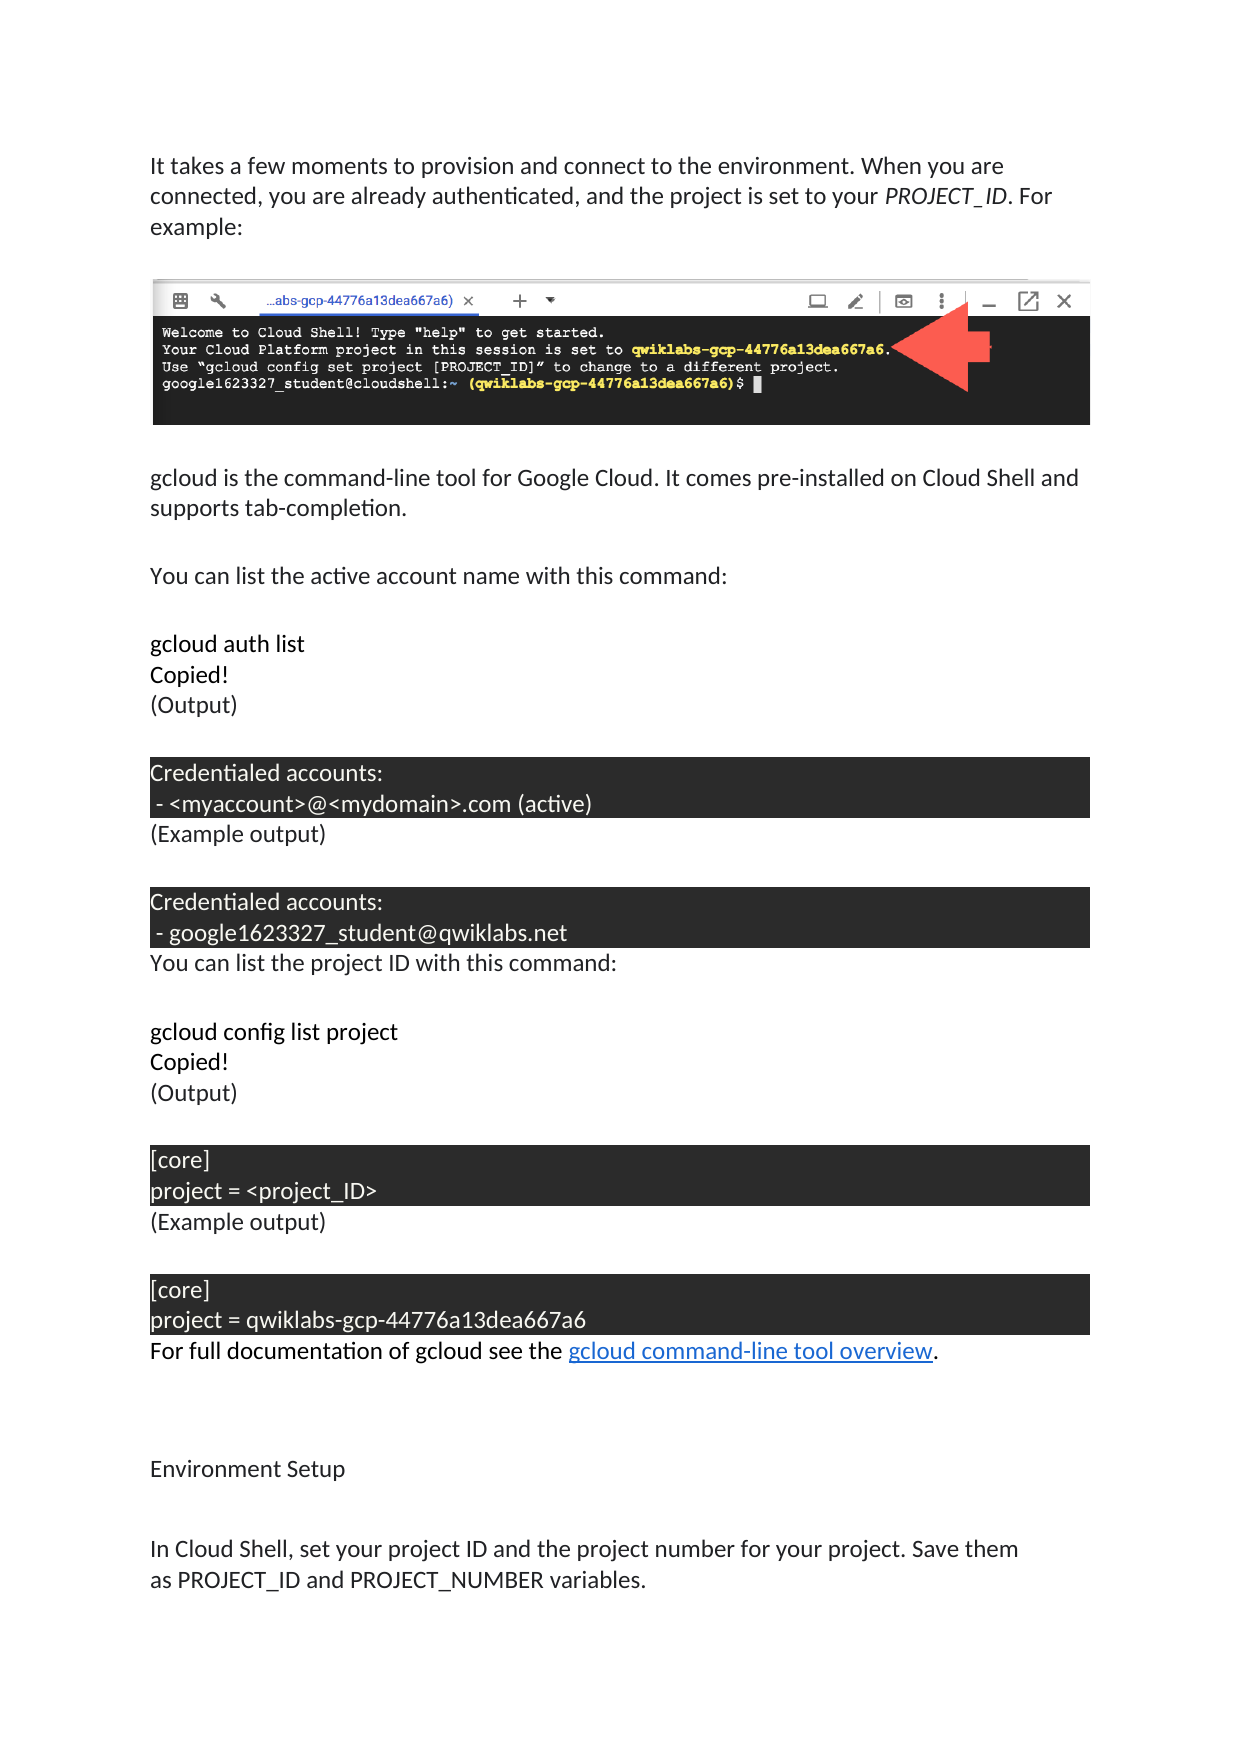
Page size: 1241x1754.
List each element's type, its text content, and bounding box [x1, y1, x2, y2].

text Environment Setup [150, 1453, 1090, 1483]
text Copied! [150, 659, 1090, 689]
text In Cloud Shell, set your project ID and the project number for your project. Save them as PROJECT_ID and PROJECT_NUMBER variables. [150, 1533, 1090, 1594]
text [core] [150, 1274, 1090, 1304]
text - <myaccount>@<mydomain>.com (active) [150, 788, 1090, 818]
text You can list the active account name with this command: [150, 560, 1090, 591]
text Credentialed accounts: [150, 757, 1090, 788]
text (Output) [150, 689, 1090, 720]
text project = <project_ID> [150, 1175, 1090, 1206]
text project = qwiklabs-gcp-44776a13dea667a6 [150, 1304, 1090, 1335]
text gcloud is the command-line tool for Google Cloud. It comes pre-installed on Cloud Shell and supports tab-completion. [150, 462, 1090, 523]
text [core] [150, 1145, 1090, 1175]
text - google1623327_student@qwiklabs.net [150, 917, 1090, 948]
text (Example output) [150, 818, 1090, 849]
text Copied! [150, 1046, 1090, 1077]
text You can list the project ID with this command: [150, 948, 1090, 978]
text It takes a few moments to provision and connect to the environment. When you are connected, you are already authenticated, and the project is set to your PROJECT_ID. For example: [150, 150, 1090, 242]
text Credentialed accounts: [150, 887, 1090, 917]
text (Output) [150, 1077, 1090, 1107]
text (Example output) [150, 1206, 1090, 1236]
text gcloud auth list [150, 628, 1090, 659]
text gcloud config list project [150, 1016, 1090, 1046]
text For full documentation of gcloud see the gcloud command-line tool overview. [150, 1335, 1090, 1365]
picture [150, 279, 1091, 425]
